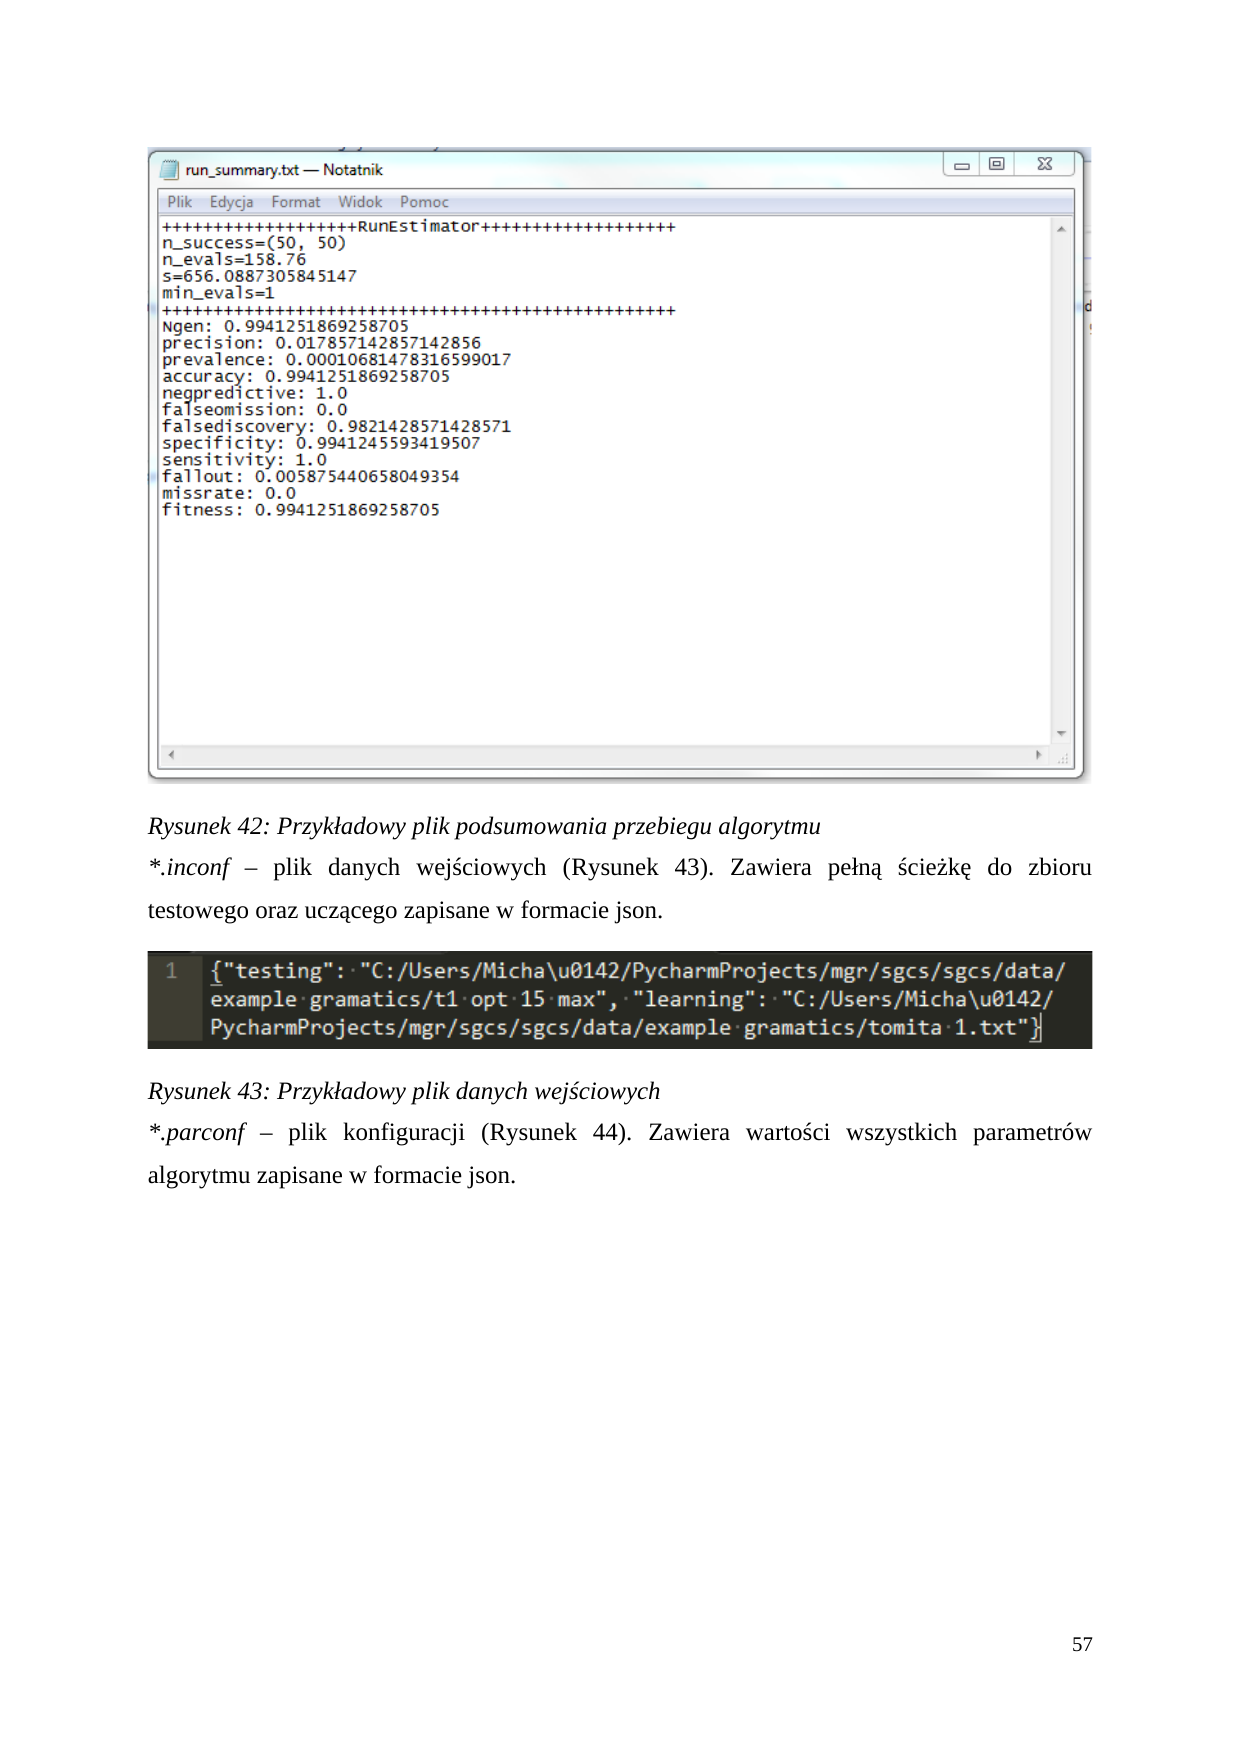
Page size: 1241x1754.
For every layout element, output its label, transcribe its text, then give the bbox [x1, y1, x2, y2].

picture [147, 147, 1092, 784]
text *.parconf – plik konfiguracji (Rysunek 44). Zawiera wartości wszystkich parametrów algorytmu zapisane w formacie json. [148, 1117, 1093, 1189]
text *.inconf – plik danych wejściowych (Rysunek 43). Zawiera pełną ścieżkę do zbioru testowego oraz uczącego zapisane w formacie json. [148, 852, 1093, 924]
text Rysunek 43: Przykładowy plik danych wejściowych [148, 1076, 1093, 1104]
picture [147, 951, 1093, 1049]
text Rysunek 42: Przykładowy plik podsumowania przebiegu algorytmu [148, 811, 1093, 840]
